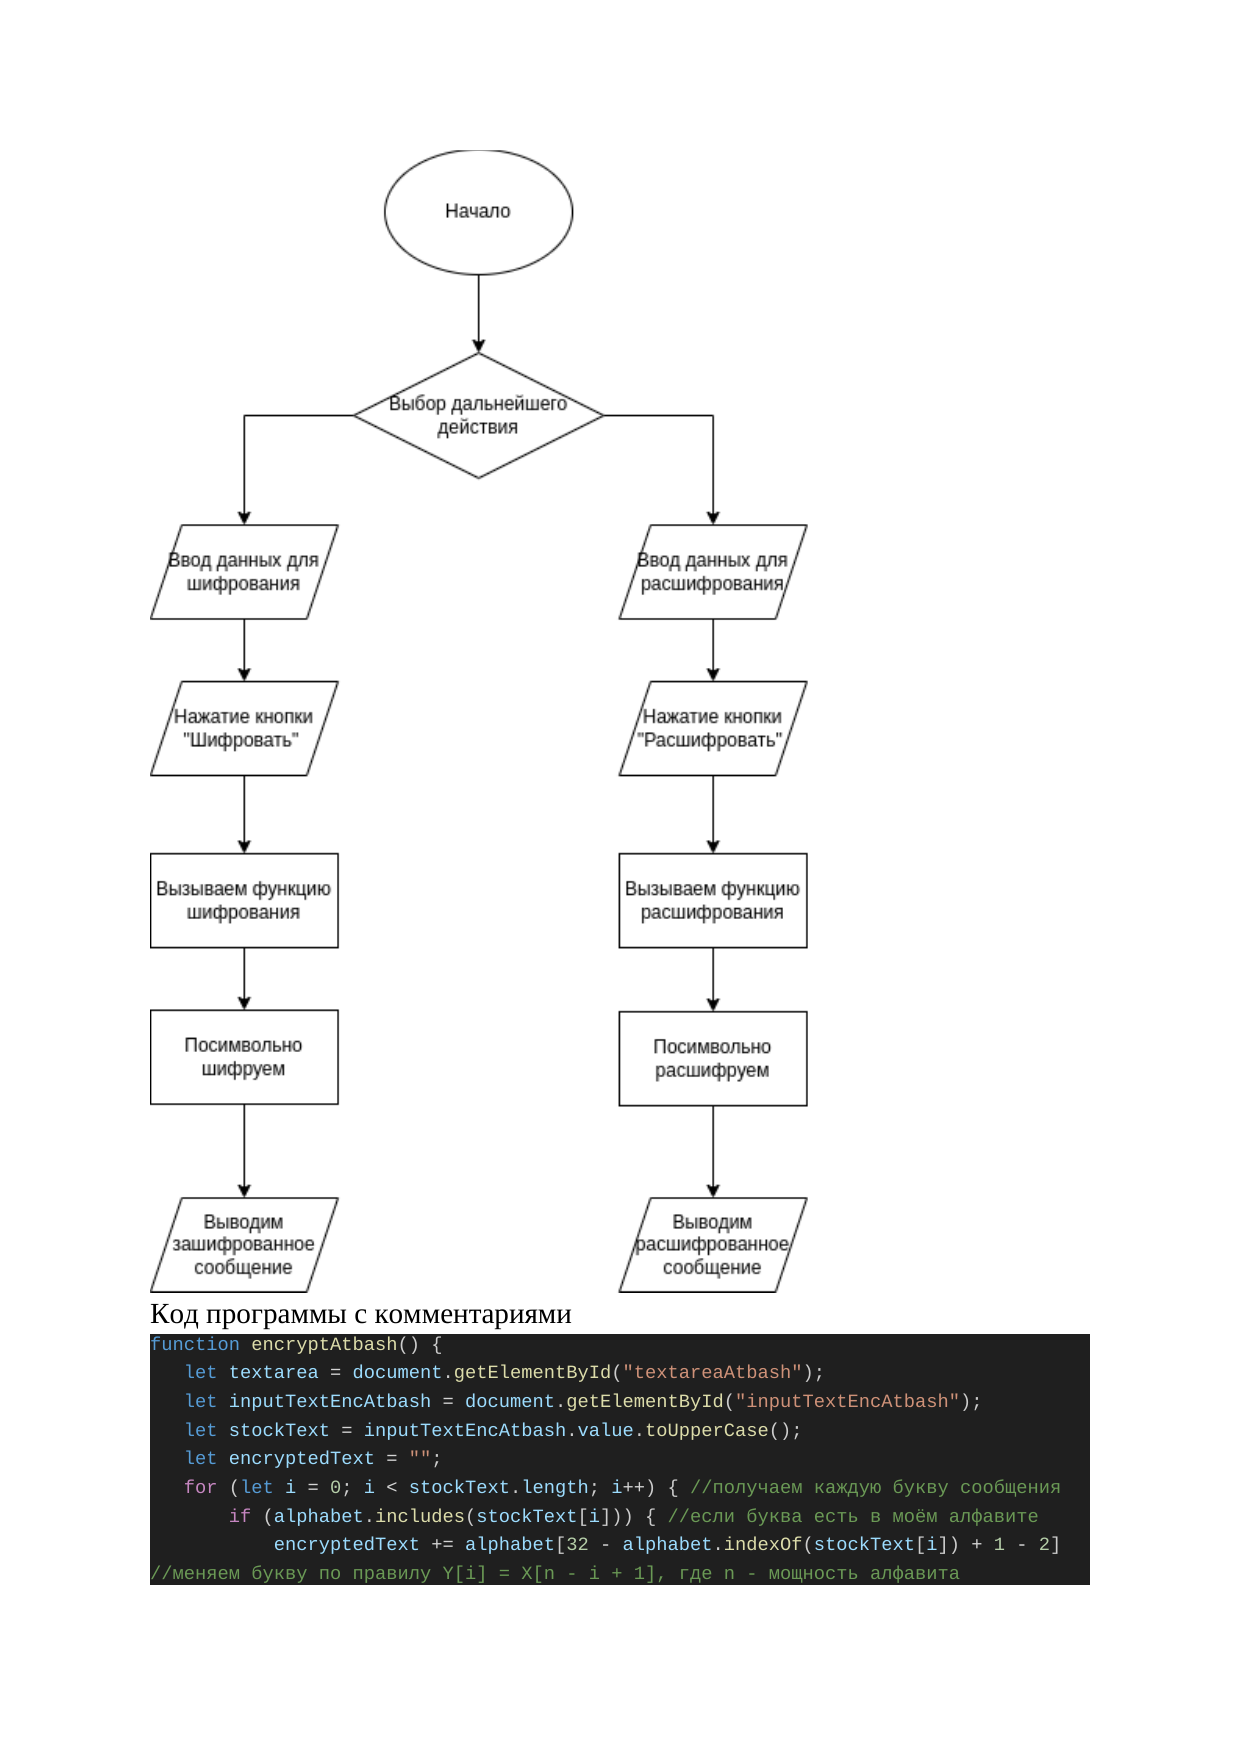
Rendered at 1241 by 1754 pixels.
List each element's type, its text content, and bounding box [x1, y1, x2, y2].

text encryptedText += alphabet[32 - alphabet.indexOf(stockText[i]) + 1 - 2] //меняем букву по правилу Y[i] = X[n - i + 1], где n - мощность алфавита [150, 1535, 1090, 1585]
text let inputTextEncAtbash = document.getElementById("inputTextEncAtbash"); [150, 1392, 1090, 1413]
text let stockText = inputTextEncAtbash.value.toUpperCase(); [150, 1421, 1090, 1442]
text for (let i = 0; i < stockText.length; i++) { //получаем каждую букву сообщения [150, 1478, 1090, 1499]
text function encryptAtbash() { [150, 1334, 1090, 1356]
text if (alphabet.includes(stockText[i])) { //если буква есть в моём алфавите [150, 1506, 1090, 1528]
picture [150, 150, 808, 1293]
text let textarea = document.getElementById("textareaAtbash"); [150, 1363, 1090, 1384]
text Код программы с комментариями [150, 1296, 1090, 1329]
text let encryptedText = ""; [150, 1449, 1090, 1470]
